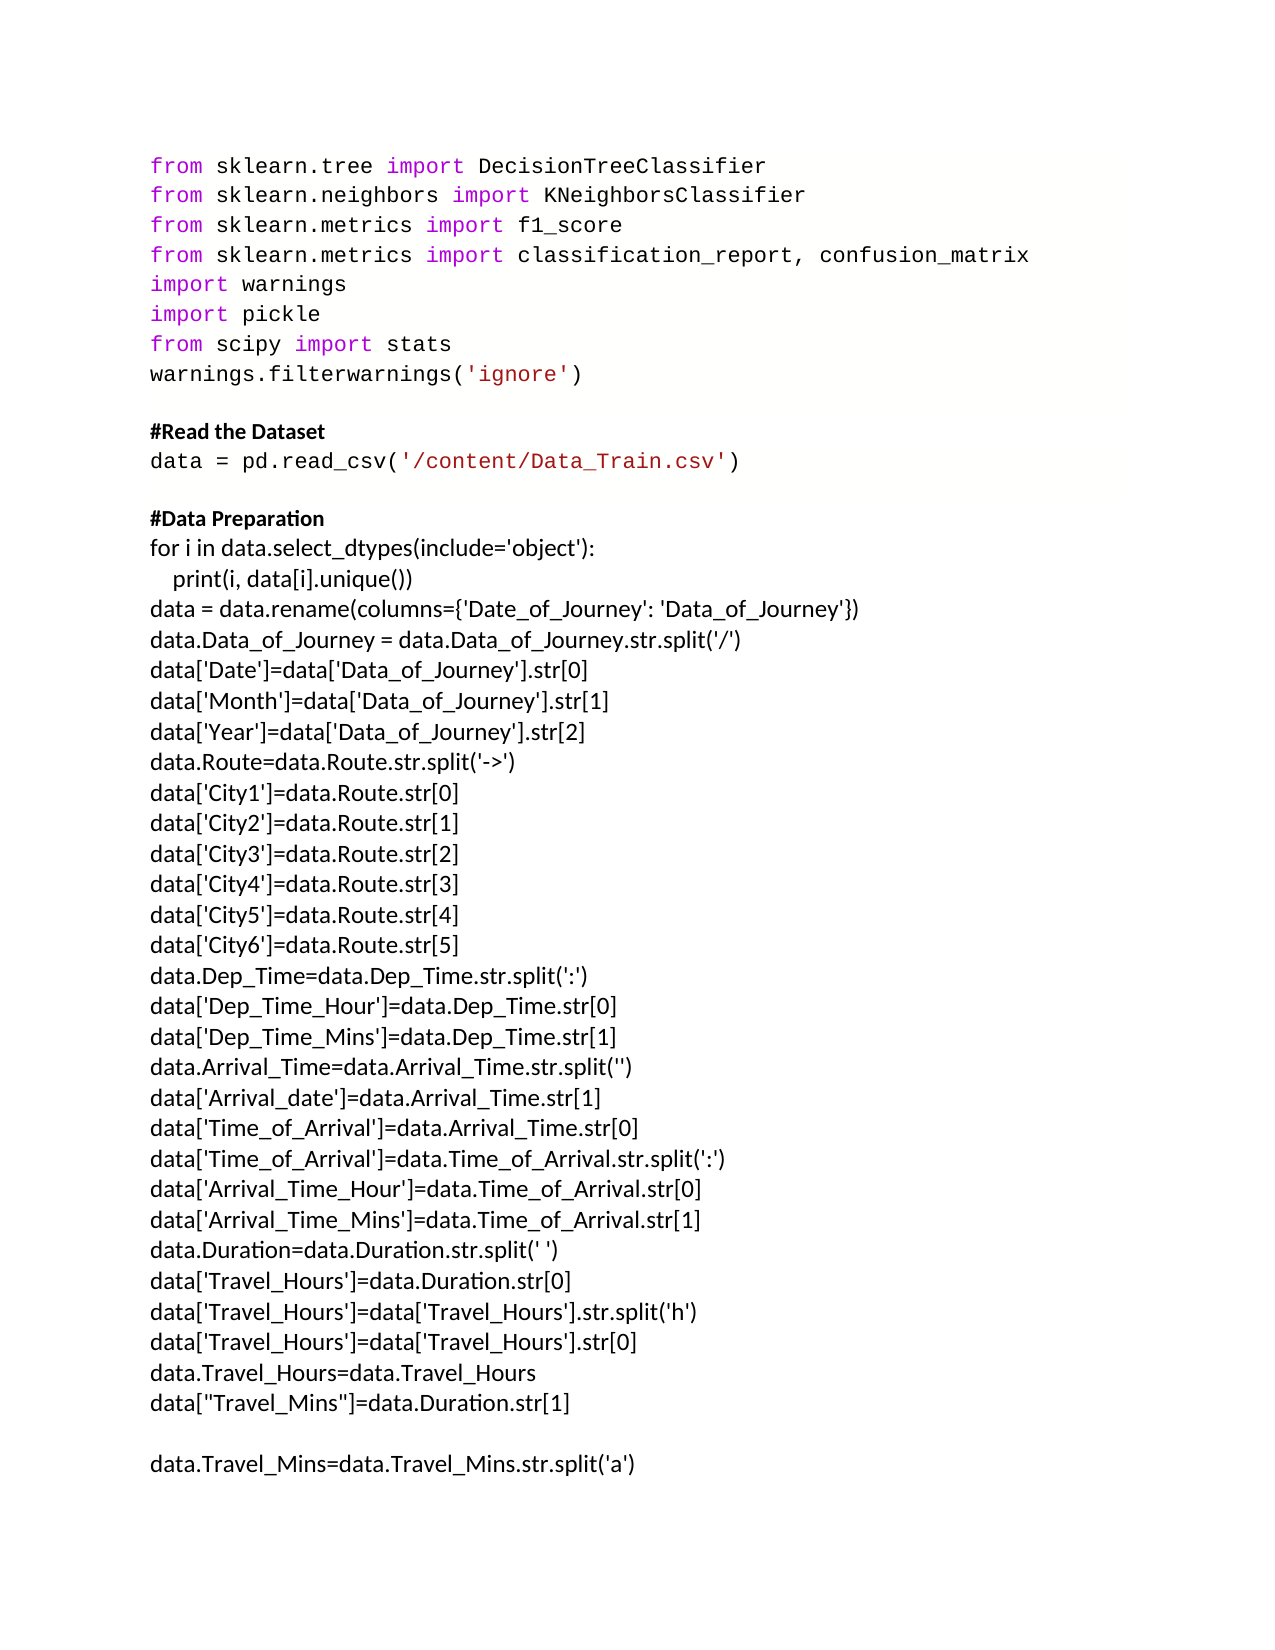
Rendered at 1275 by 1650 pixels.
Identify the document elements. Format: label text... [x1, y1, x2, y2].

text #Read the Dataset [150, 417, 1125, 445]
text data['Arrival_Time_Hour']=data.Time_of_Arrival.str[0] [150, 1173, 1125, 1204]
text warnings.filterwarnings('ignore') [150, 358, 1125, 387]
text data.Route=data.Route.str.split('->') [150, 746, 1125, 777]
text data['Travel_Hours']=data['Travel_Hours'].str.split('h') [150, 1296, 1125, 1326]
text data['Time_of_Arrival']=data.Time_of_Arrival.str.split(':') [150, 1143, 1125, 1173]
text data['City3']=data.Route.str[2] [150, 838, 1125, 868]
text data['Dep_Time_Mins']=data.Dep_Time.str[1] [150, 1021, 1125, 1051]
text data["Travel_Mins"]=data.Duration.str[1] [150, 1387, 1125, 1418]
text data['City6']=data.Route.str[5] [150, 929, 1125, 960]
text #Data Preparation [150, 504, 1125, 533]
text from scipy import stats [150, 328, 1125, 358]
text for i in data.select_dtypes(include='object'): [150, 533, 1125, 563]
text data.Duration=data.Duration.str.split(' ') [150, 1234, 1125, 1265]
text data['City1']=data.Route.str[0] [150, 777, 1125, 807]
text import pickle [150, 298, 1125, 328]
text data['Travel_Hours']=data.Duration.str[0] [150, 1265, 1125, 1296]
text from sklearn.metrics import classification_report, confusion_matrix [150, 239, 1125, 269]
text data['City4']=data.Route.str[3] [150, 868, 1125, 899]
text data['City5']=data.Route.str[4] [150, 899, 1125, 929]
text data.Travel_Hours=data.Travel_Hours [150, 1357, 1125, 1387]
text import warnings [150, 269, 1125, 298]
text data = pd.read_csv('/content/Data_Train.csv') [150, 445, 1125, 475]
text from sklearn.tree import DecisionTreeClassifier [150, 150, 1125, 180]
text data['Arrival_Time_Mins']=data.Time_of_Arrival.str[1] [150, 1204, 1125, 1234]
text data.Dep_Time=data.Dep_Time.str.split(':') [150, 960, 1125, 990]
text data.Travel_Mins=data.Travel_Mins.str.split('a') [150, 1448, 1125, 1479]
text from sklearn.metrics import f1_score [150, 209, 1125, 239]
text data = data.rename(columns={'Date_of_Journey': 'Data_of_Journey'}) [150, 594, 1125, 624]
text data['Year']=data['Data_of_Journey'].str[2] [150, 716, 1125, 746]
text data['Travel_Hours']=data['Travel_Hours'].str[0] [150, 1326, 1125, 1357]
text data.Arrival_Time=data.Arrival_Time.str.split('') [150, 1051, 1125, 1082]
text data['Dep_Time_Hour']=data.Dep_Time.str[0] [150, 990, 1125, 1021]
text from sklearn.neighbors import KNeighborsClassifier [150, 180, 1125, 209]
text data['City2']=data.Route.str[1] [150, 807, 1125, 838]
text data['Date']=data['Data_of_Journey'].str[0] [150, 655, 1125, 685]
text data['Time_of_Arrival']=data.Arrival_Time.str[0] [150, 1112, 1125, 1143]
text data['Arrival_date']=data.Arrival_Time.str[1] [150, 1082, 1125, 1112]
text data.Data_of_Journey = data.Data_of_Journey.str.split('/') [150, 624, 1125, 655]
text data['Month']=data['Data_of_Journey'].str[1] [150, 685, 1125, 716]
text print(i, data[i].unique()) [150, 563, 1125, 594]
